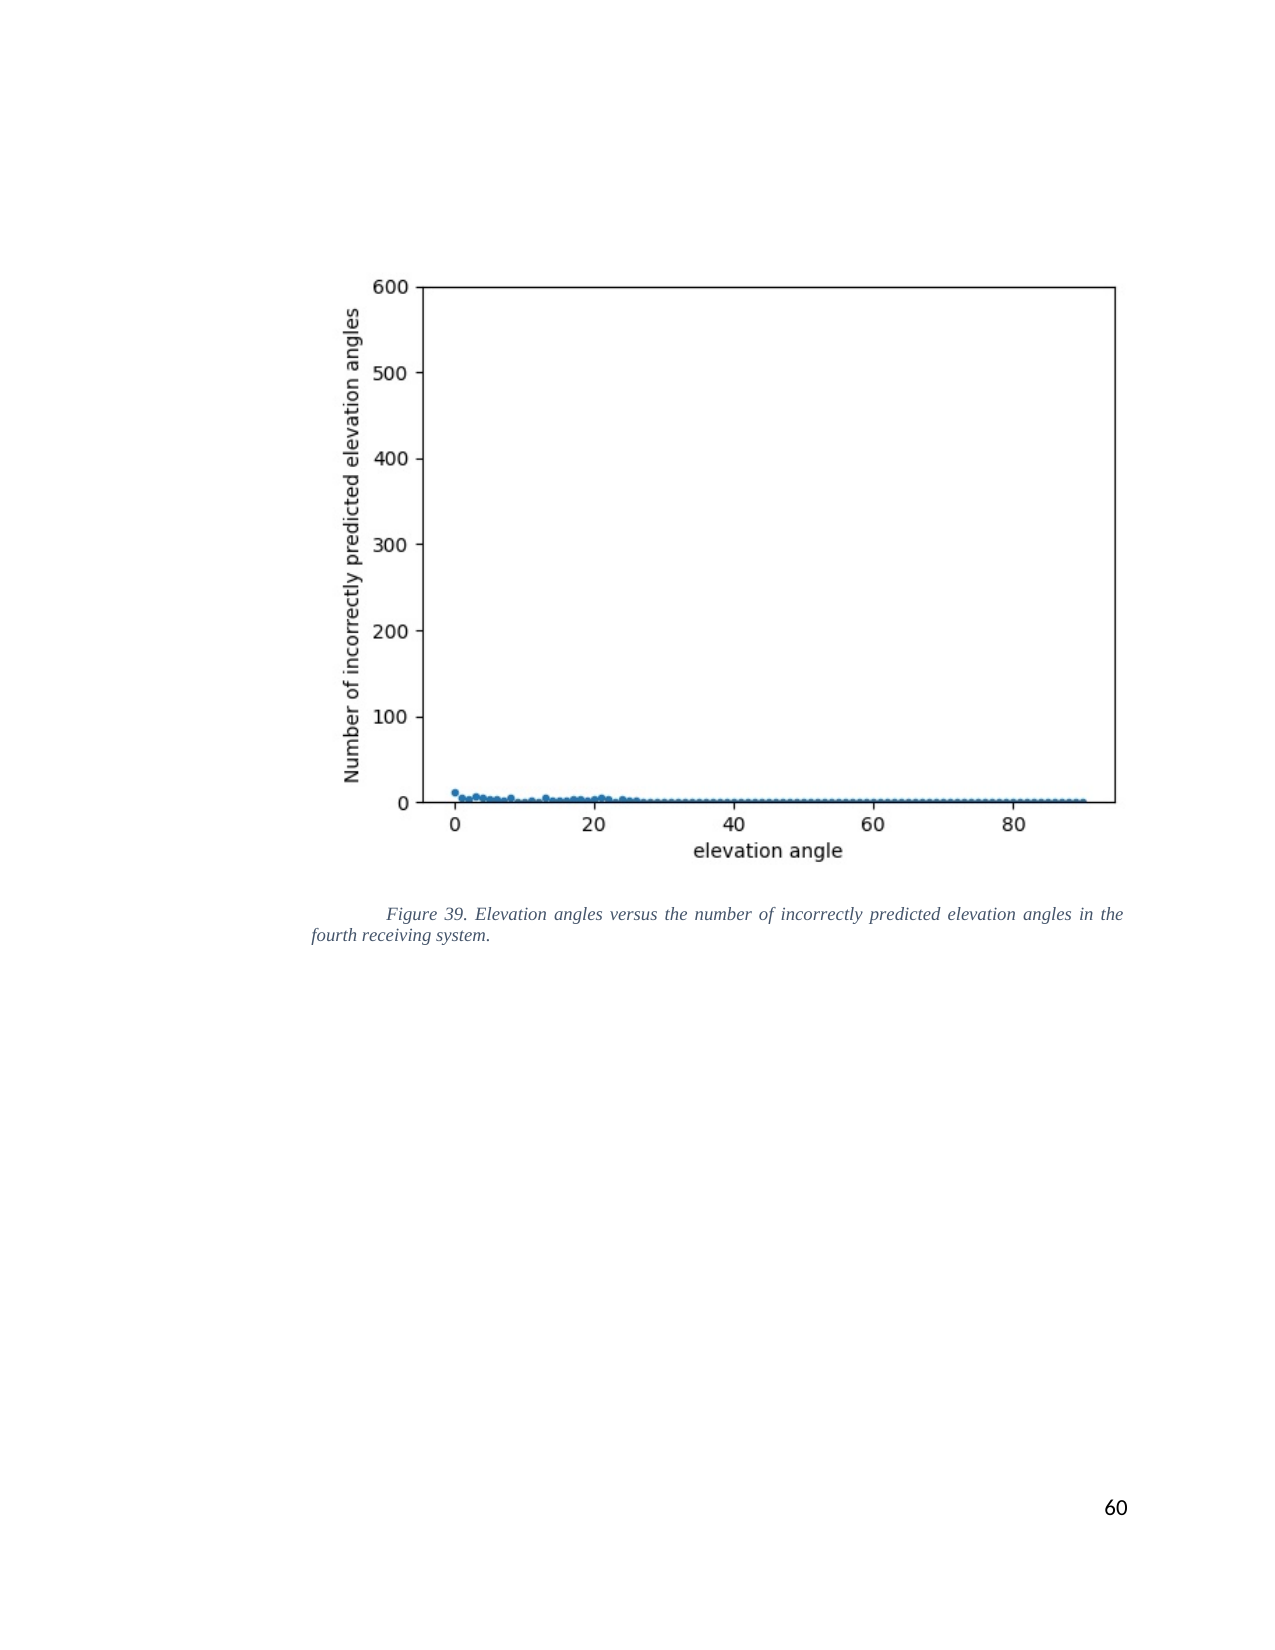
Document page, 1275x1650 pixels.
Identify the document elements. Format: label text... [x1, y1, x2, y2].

picture [311, 206, 1204, 876]
text Figure . Elevation angles versus the number of incorrectly predicted elevation angles in the fourth receiving system. [311, 903, 1127, 946]
